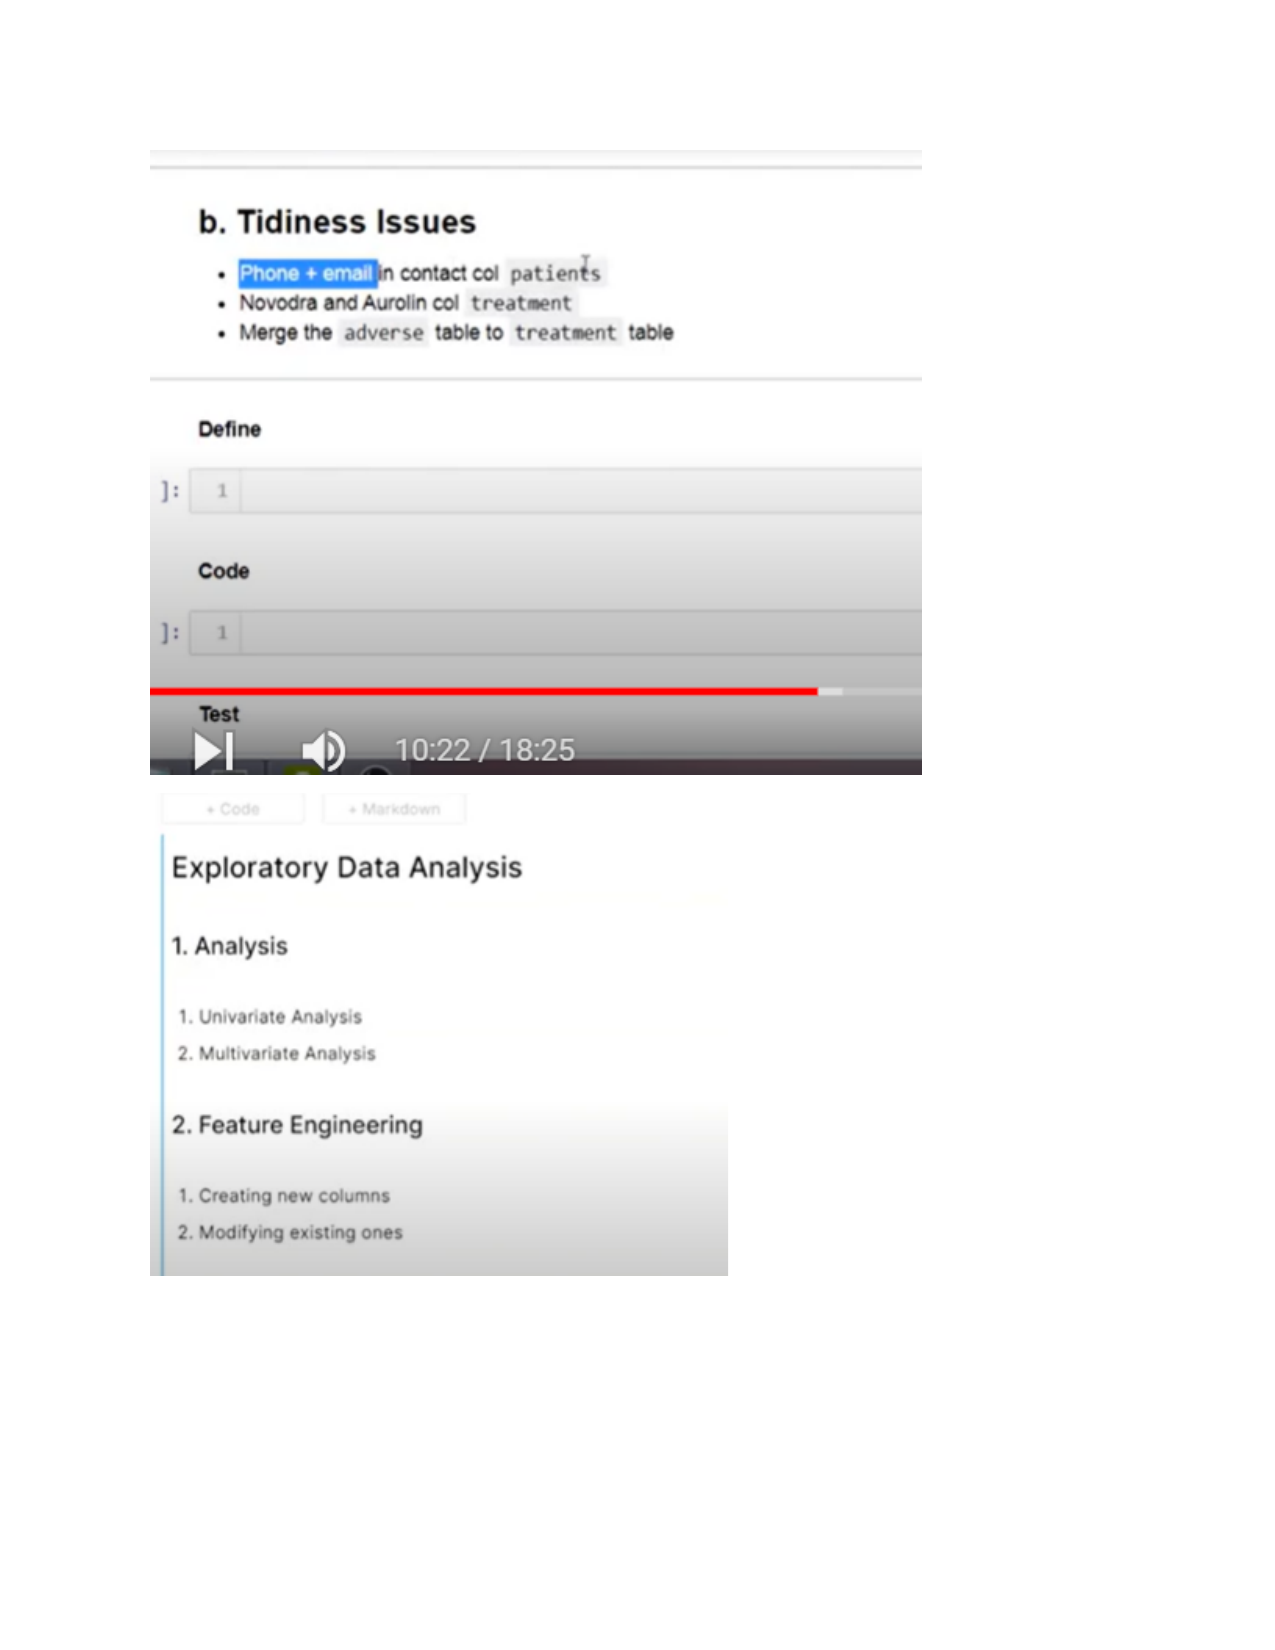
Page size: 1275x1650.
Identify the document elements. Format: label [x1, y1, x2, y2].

picture [150, 793, 729, 1276]
picture [150, 150, 922, 775]
